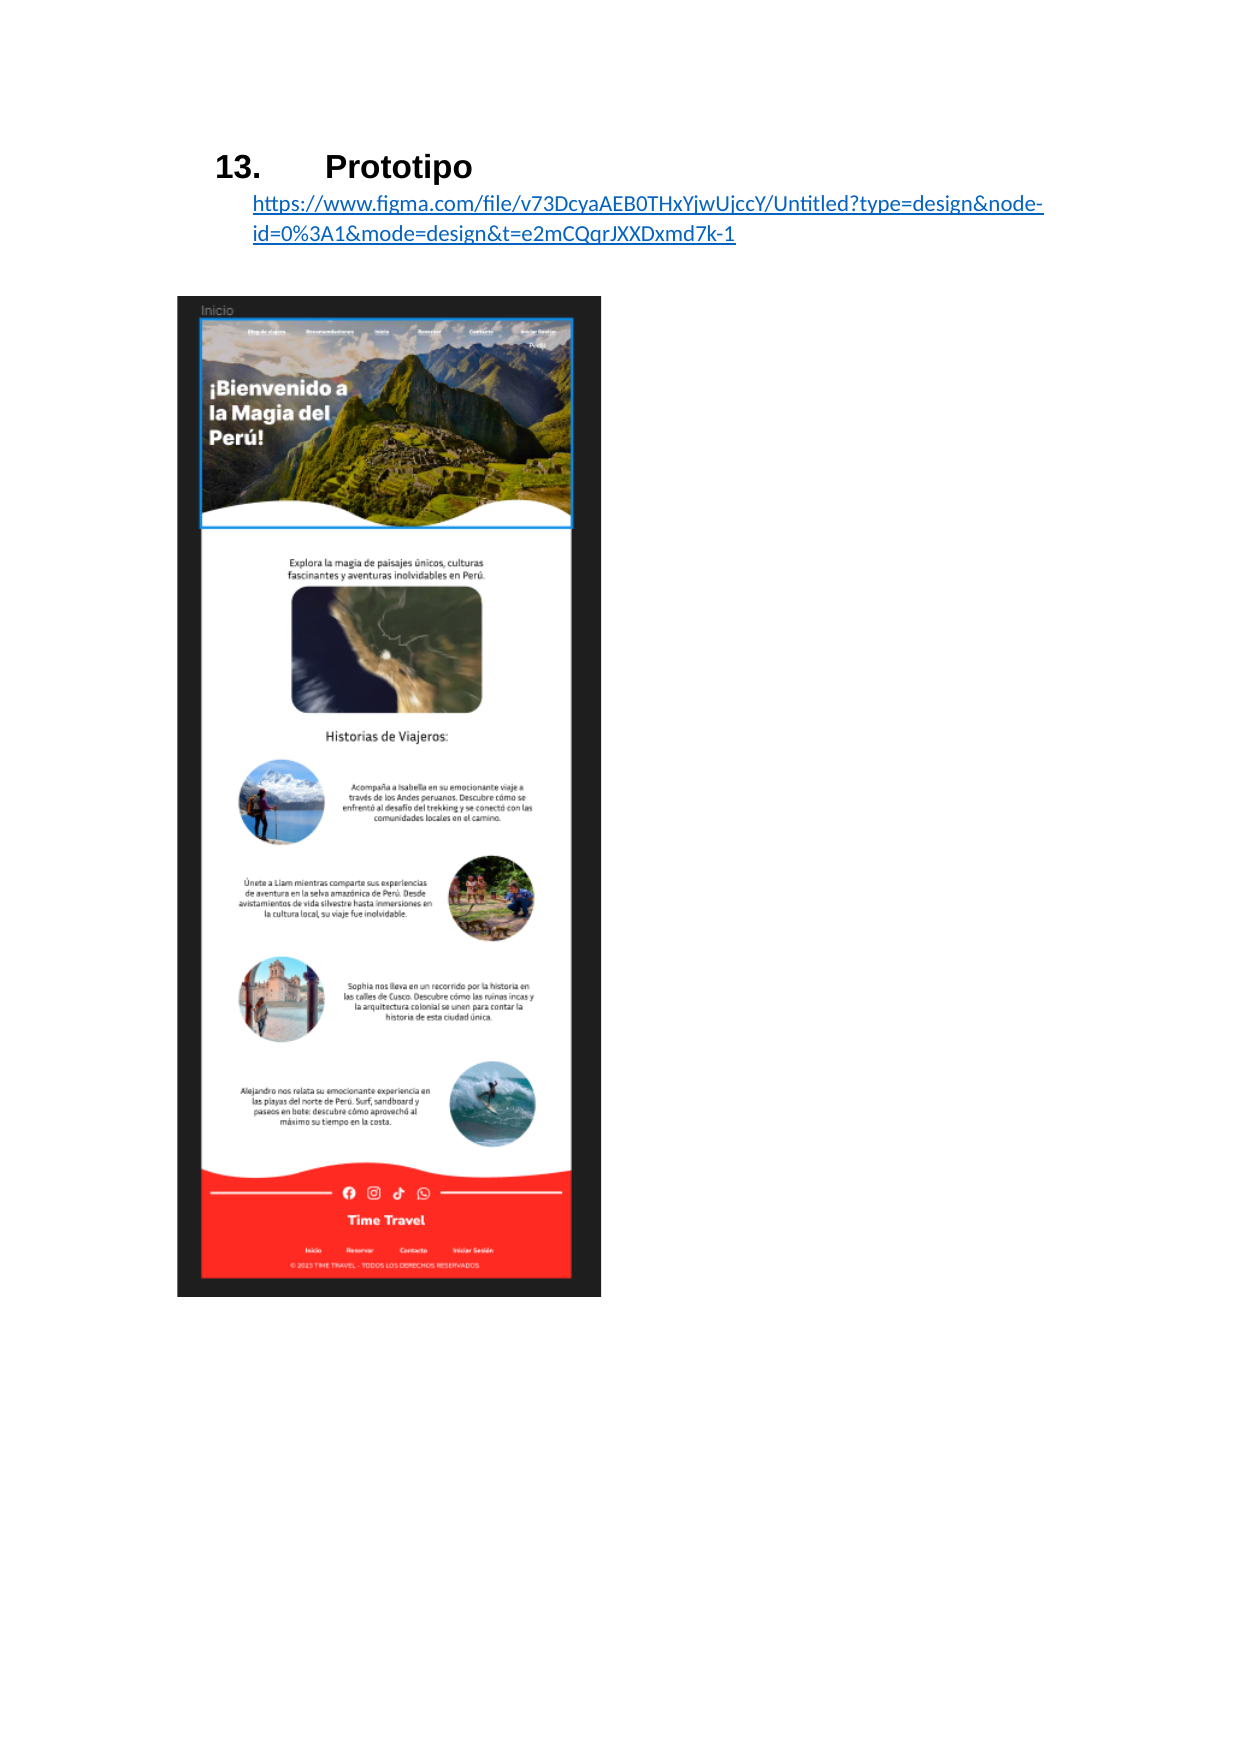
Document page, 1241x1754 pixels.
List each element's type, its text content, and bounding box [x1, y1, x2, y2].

subtitle Prototipo [215, 148, 1063, 186]
picture [177, 296, 602, 1297]
list https://www.figma.com/file/v73DcyaAEB0THxYjwUjccY/Untitled?type=design&node-id=0%3A1&mode=design&t=e2mCQqrJXXDxmd7k-1 [252, 189, 1063, 247]
